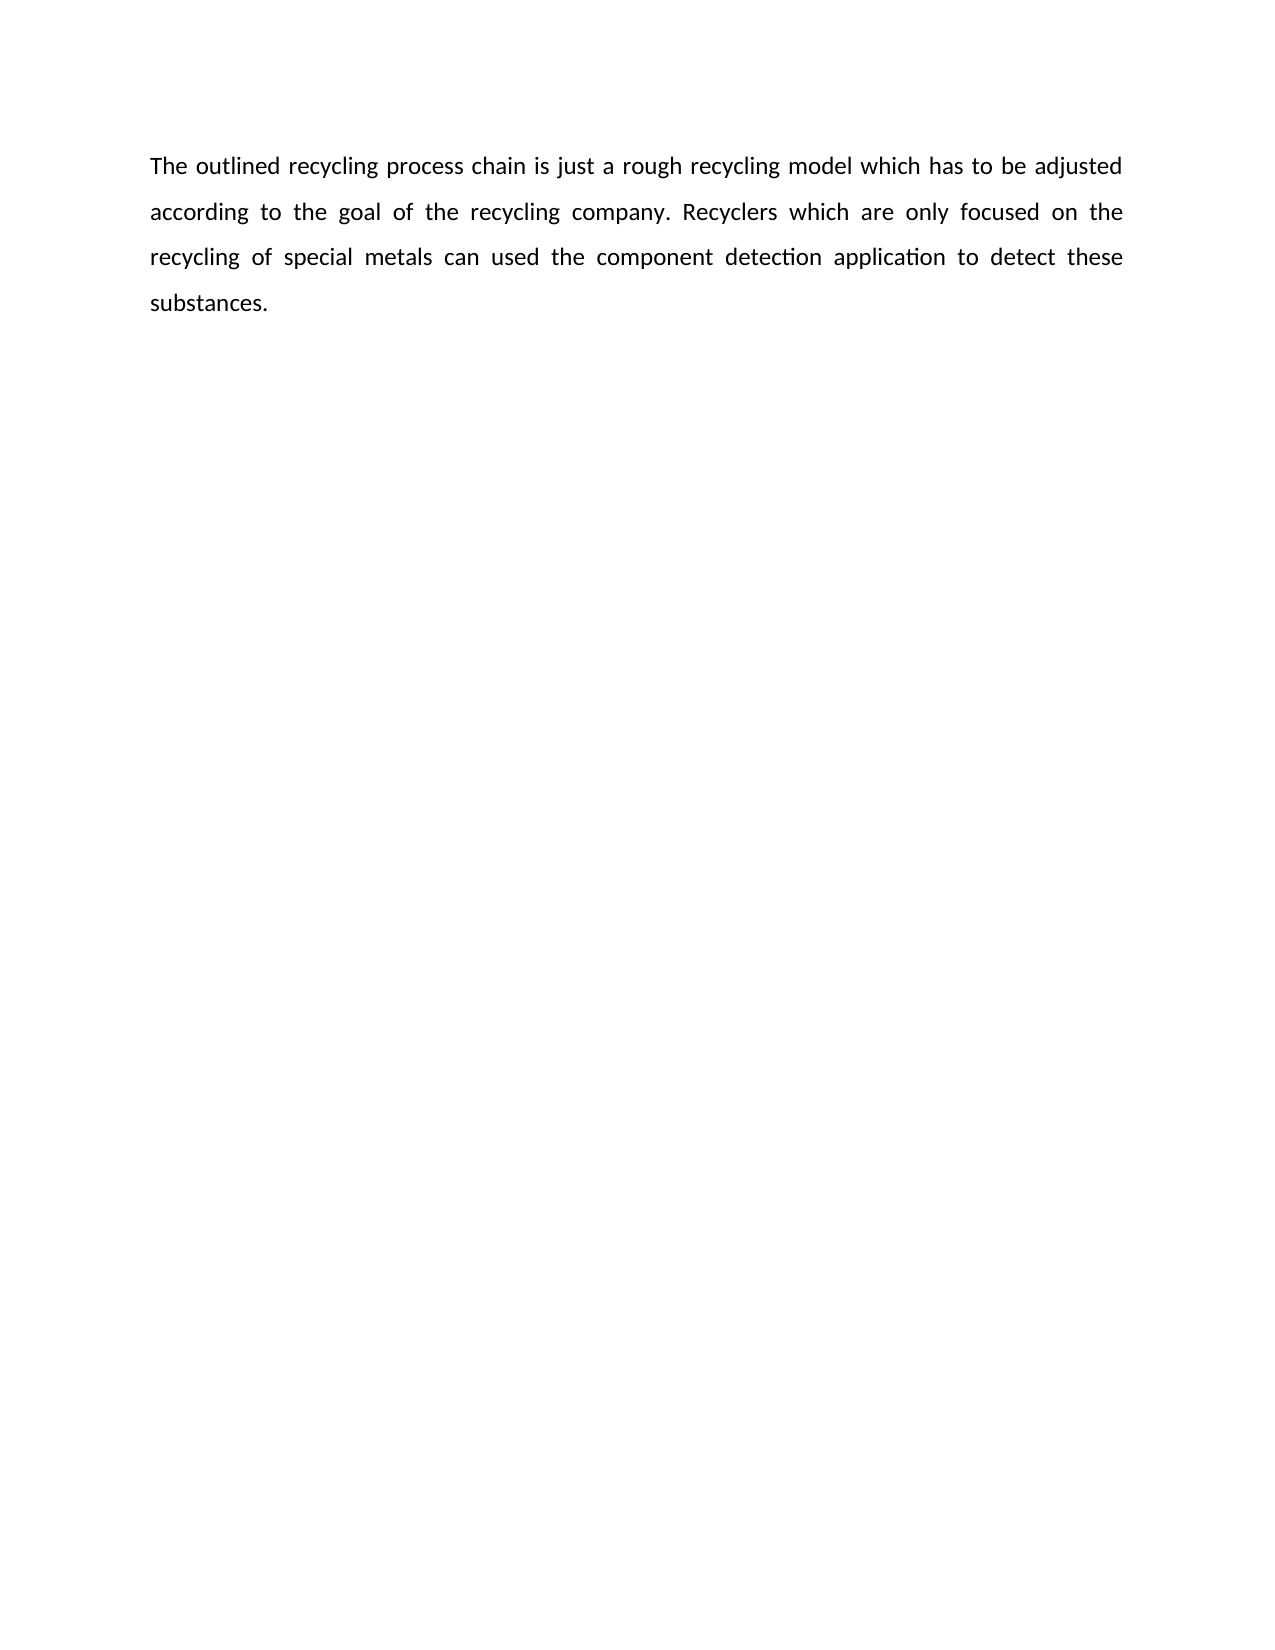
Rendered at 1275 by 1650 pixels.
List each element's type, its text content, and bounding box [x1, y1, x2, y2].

text The outlined recycling process chain is just a rough recycling model which has to be adjusted according to the goal of the recycling company. Recyclers which are only focused on the recycling of special metals can used the component detection application to detect these substances. [150, 150, 1125, 318]
